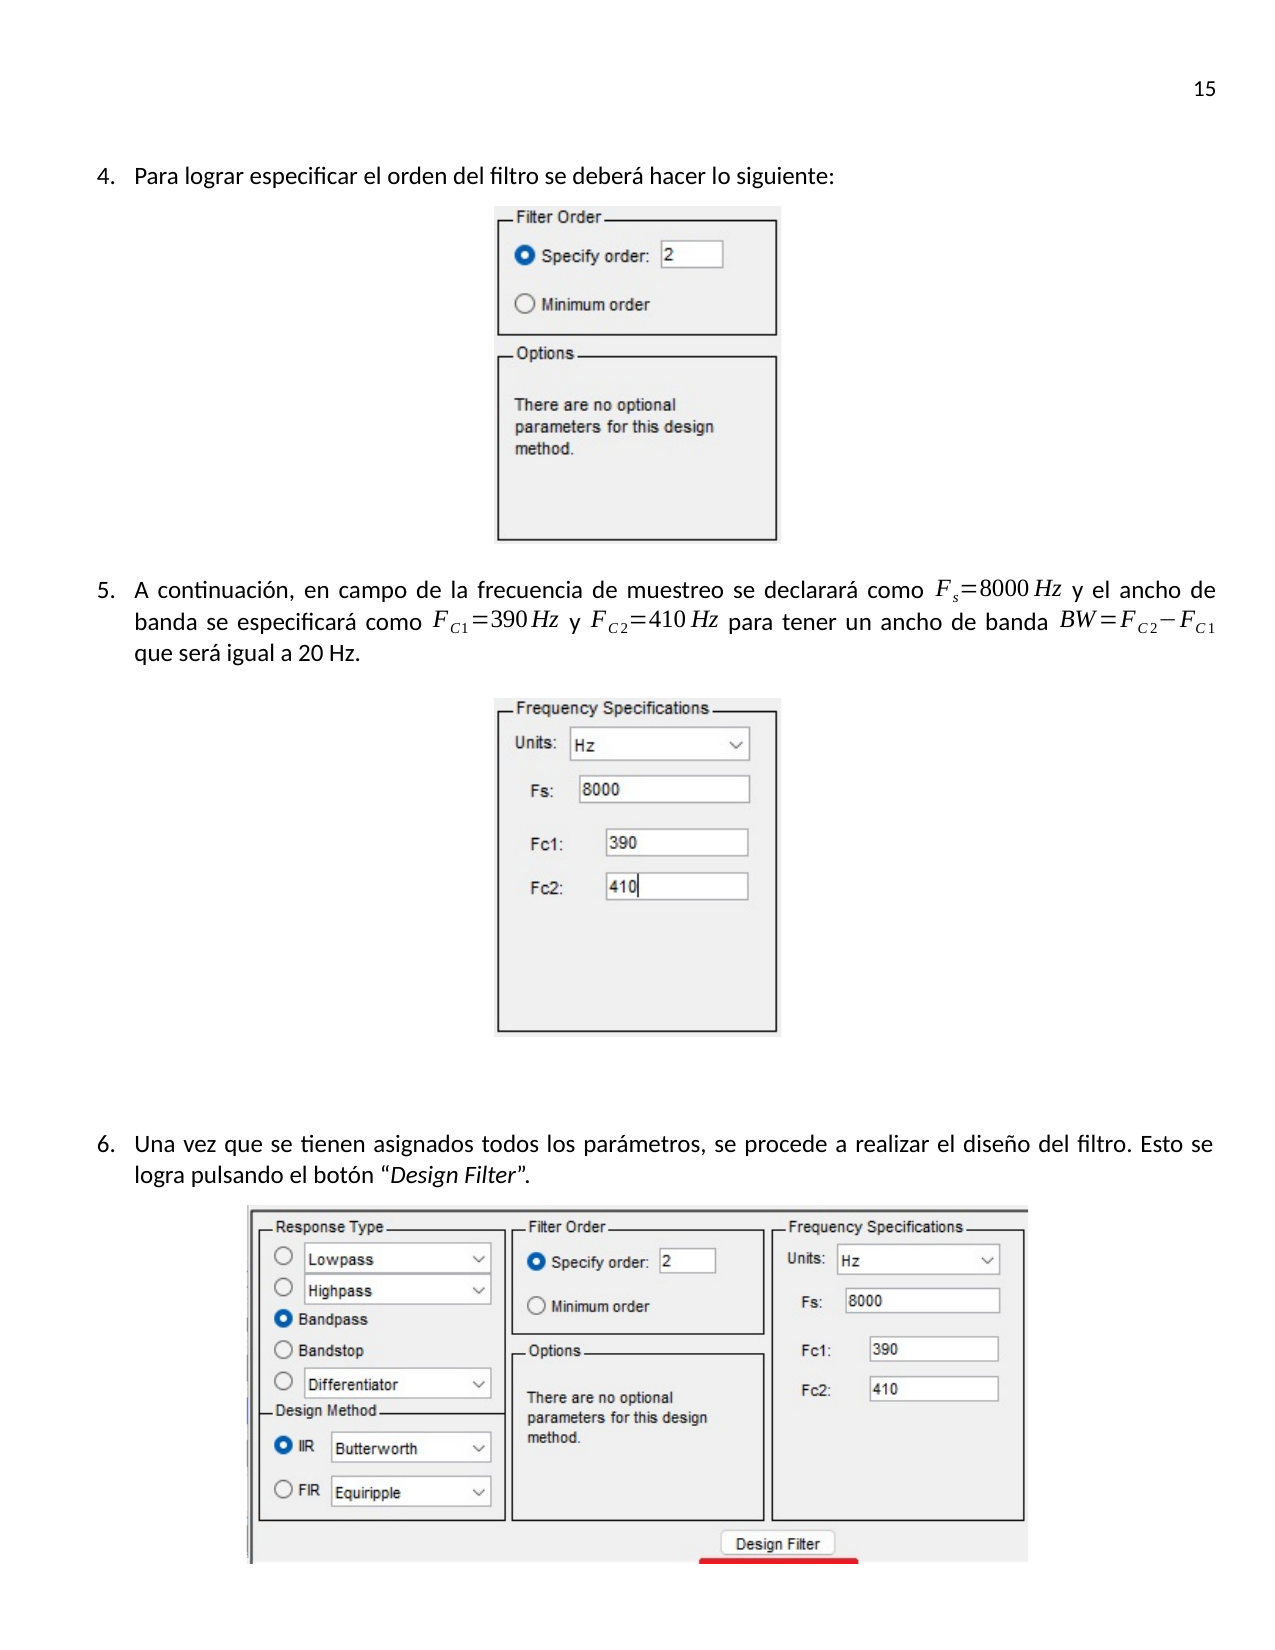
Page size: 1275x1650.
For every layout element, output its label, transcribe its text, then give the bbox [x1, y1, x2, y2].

picture [493, 698, 782, 1037]
list Una vez que se tienen asignados todos los parámetros, se procede a realizar el diseño del filtro. Esto se logra pulsando el botón “Design Filter”. [97, 1129, 1216, 1190]
list Para lograr especificar el orden del filtro se deberá hacer lo siguiente: [97, 160, 1216, 191]
picture [246, 1205, 1029, 1564]
list A continuación, en campo de la frecuencia de muestreo se declarará como y el ancho de banda se especificará como y para tener un ancho de banda que será igual a 20 Hz. [97, 574, 1216, 667]
picture [493, 206, 782, 544]
